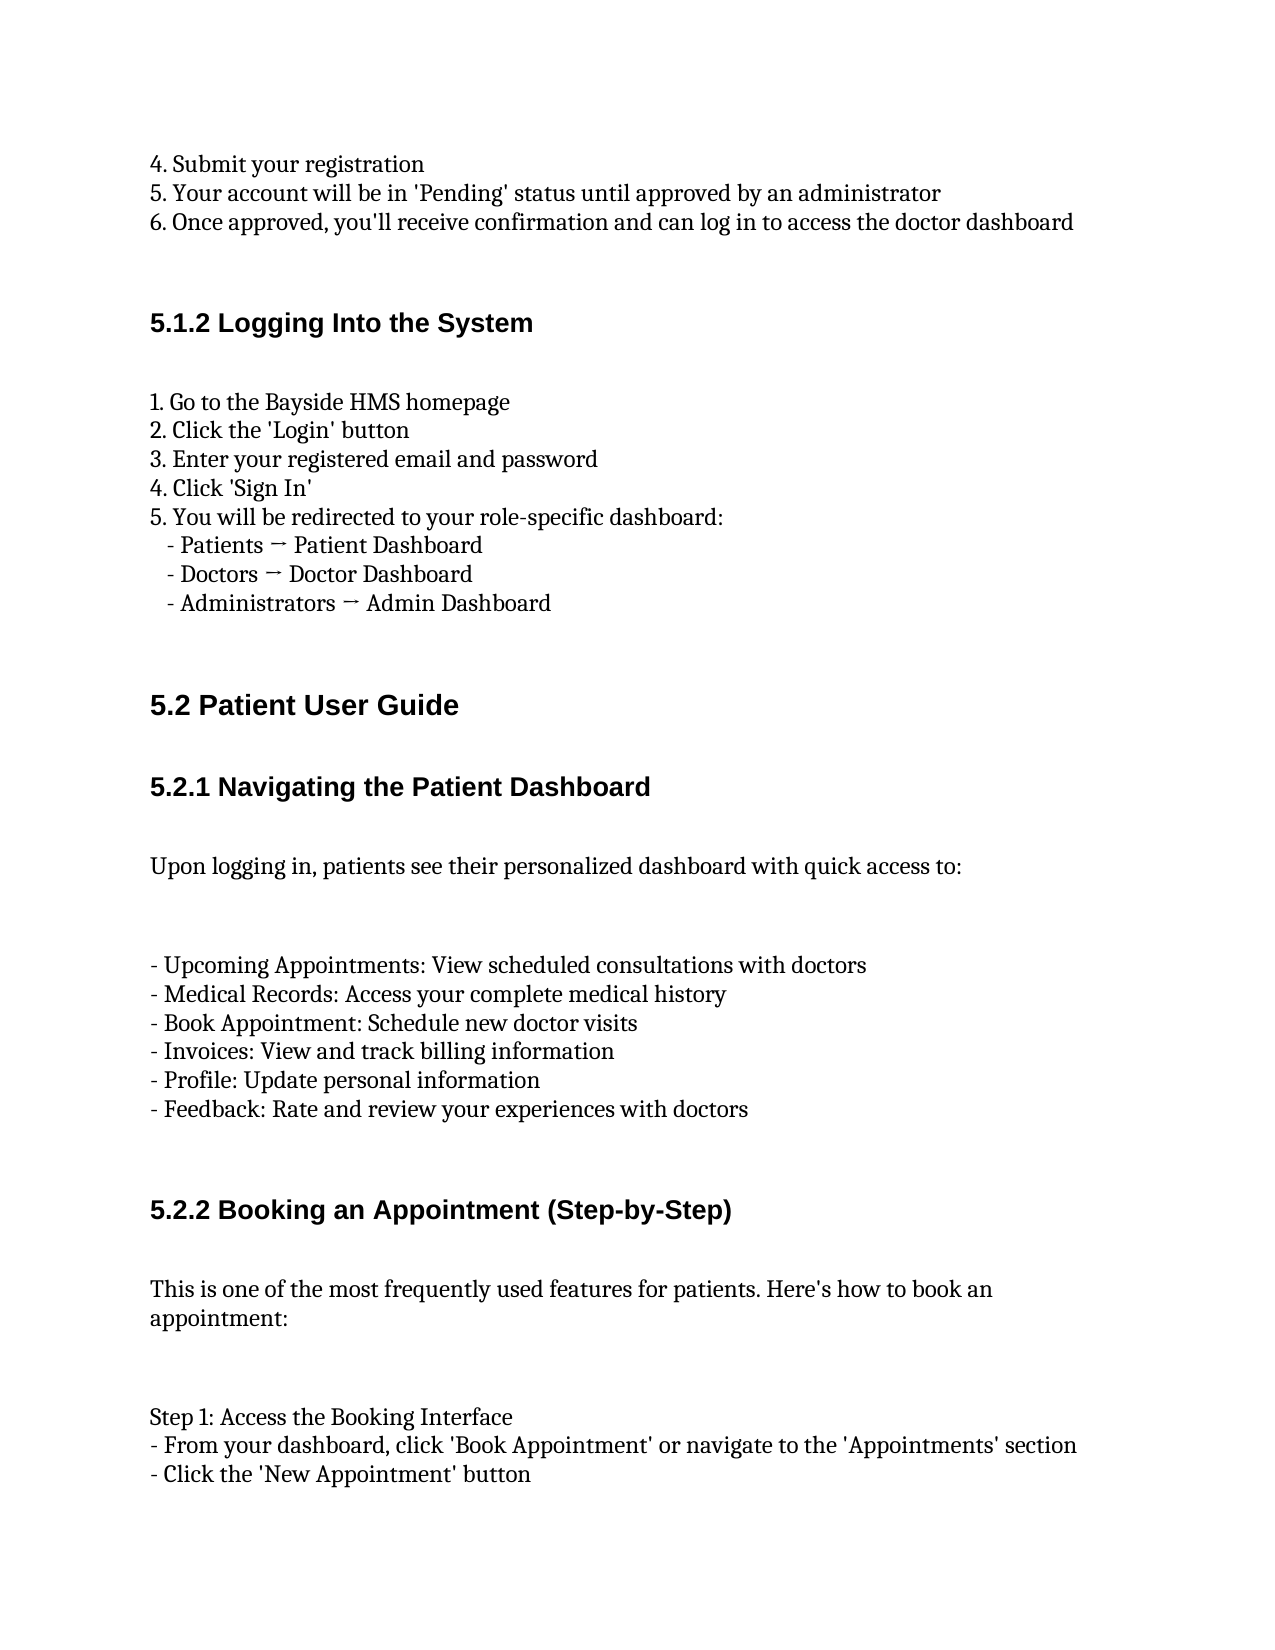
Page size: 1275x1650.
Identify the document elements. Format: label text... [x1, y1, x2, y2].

text This is one of the most frequently used features for patients. Here's how to book an appointment: [150, 1275, 1125, 1332]
subtitle 5.2.1 Navigating the Patient Dashboard [150, 771, 1125, 802]
subtitle 5.1.2 Logging Into the System [150, 307, 1125, 338]
subtitle 5.2.2 Booking an Appointment (Step-by-Step) [150, 1194, 1125, 1225]
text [150, 150, 1125, 236]
text - Upcoming Appointments: View scheduled consultations with doctors - Medical Records: Access your complete medical history - Book Appointment: Schedule new doctor visits - Invoices: View and track billing information - Profile: Update personal information - Feedback: Rate and review your experiences with doctors [150, 951, 1125, 1123]
subtitle 5.2 Patient User Guide [150, 688, 1125, 721]
text Upon logging in, patients see their personalized dashboard with quick access to: [150, 852, 1125, 881]
text 1. Go to the Bayside HMS homepage 2. Click the 'Login' button 3. Enter your registered email and password 4. Click 'Sign In' 5. You will be redirected to your role-specific dashboard: - Patients → Patient Dashboard - Doctors → Doctor Dashboard - Administrators → Admin Dashboard [150, 387, 1125, 617]
text Step 1: Access the Booking Interface - From your dashboard, click 'Book Appointment' or navigate to the 'Appointments' section - Click the 'New Appointment' button [150, 1403, 1125, 1489]
